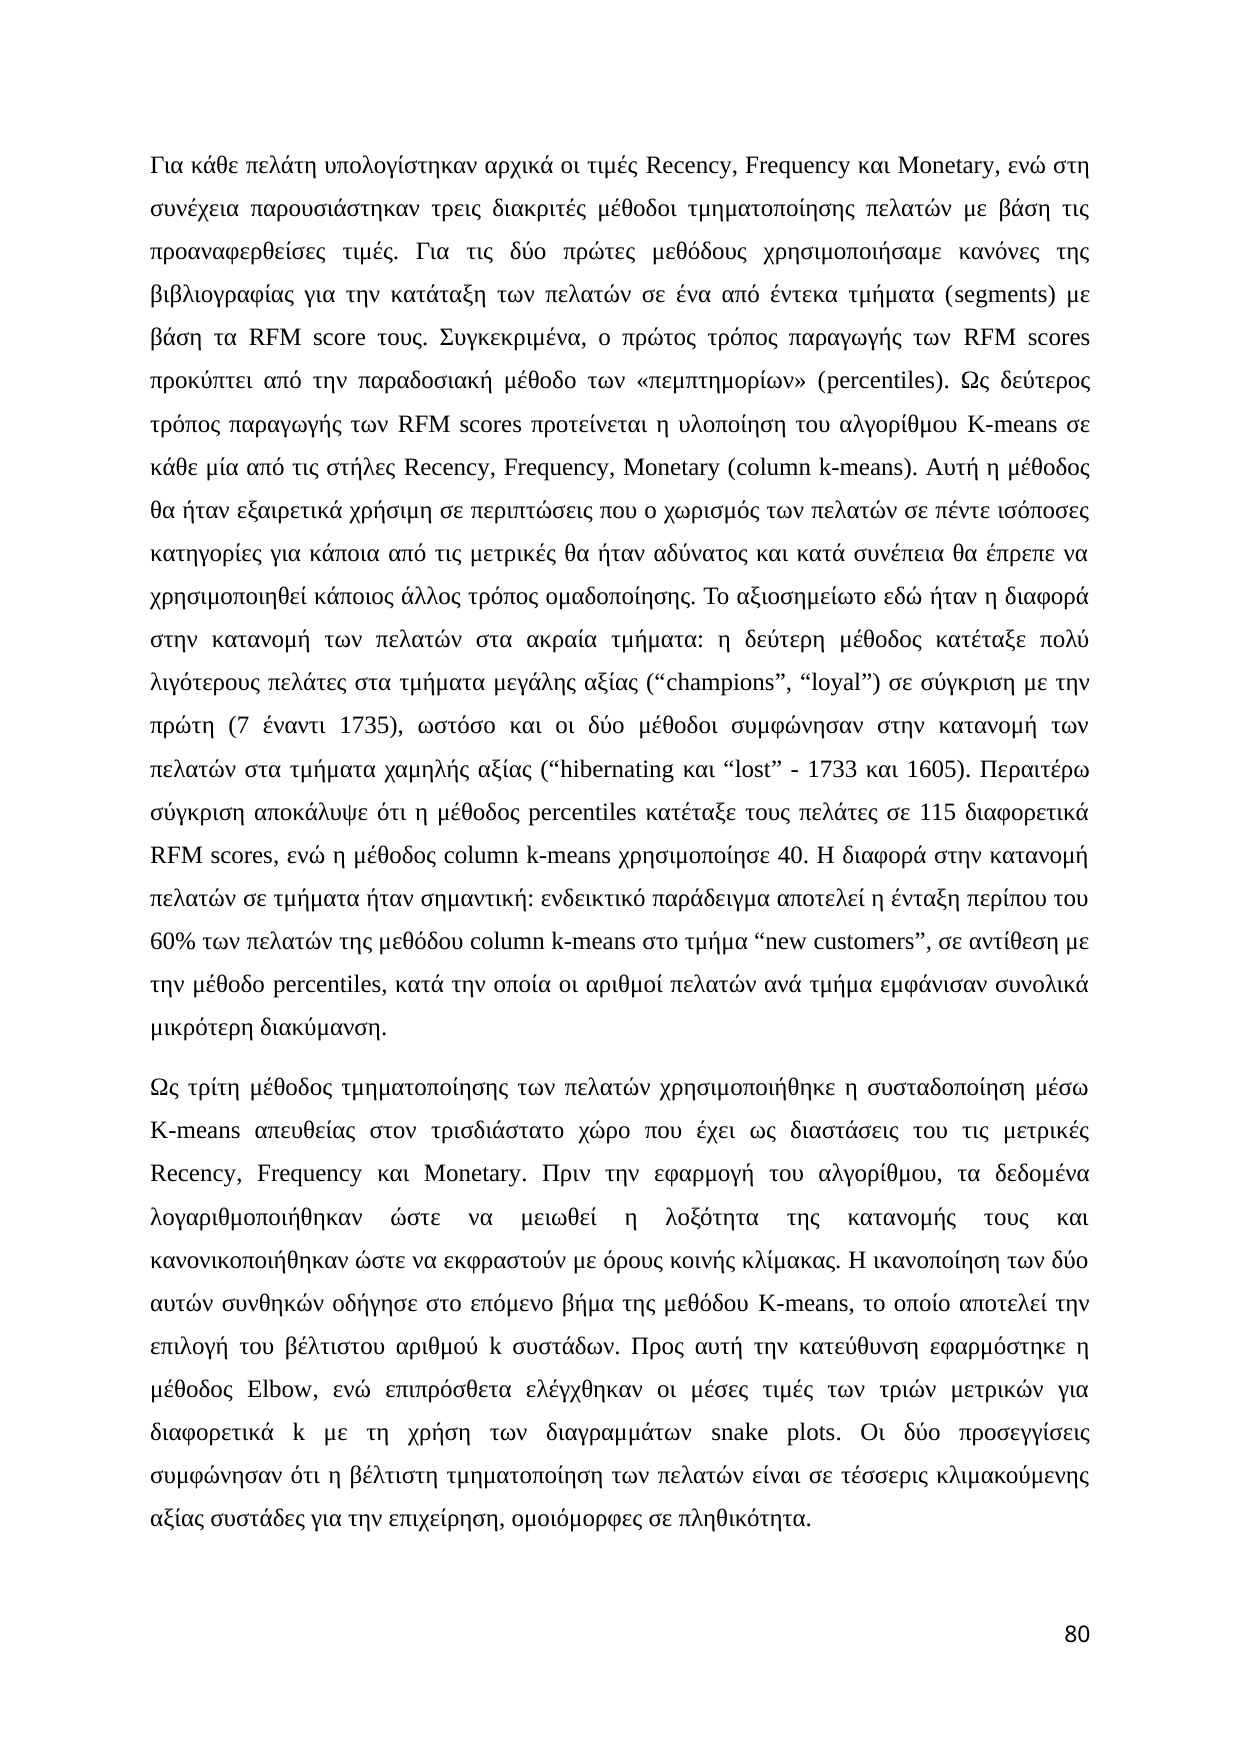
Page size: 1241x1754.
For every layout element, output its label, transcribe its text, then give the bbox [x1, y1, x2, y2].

text Για κάθε πελάτη υπολογίστηκαν αρχικά οι τιμές Recency, Frequency και Monetary, ενώ στη συνέχεια παρουσιάστηκαν τρεις διακριτές μέθοδοι τμηματοποίησης πελατών με βάση τις προαναφερθείσες τιμές. Για τις δύο πρώτες μεθόδους χρησιμοποιήσαμε κανόνες της βιβλιογραφίας για την κατάταξη των πελατών σε ένα από έντεκα τμήματα (segments) με βάση τα RFM score τους. Συγκεκριμένα, ο πρώτος τρόπος παραγωγής των RFM scores προκύπτει από την παραδοσιακή μέθοδο των «πεμπτημορίων» (percentiles). Ως δεύτερος τρόπος παραγωγής των RFM scores προτείνεται η υλοποίηση του αλγορίθμου K-means σε κάθε μία από τις στήλες Recency, Frequency, Monetary (column k-means). Αυτή η μέθοδος θα ήταν εξαιρετικά χρήσιμη σε περιπτώσεις που ο χωρισμός των πελατών σε πέντε ισόποσες κατηγορίες για κάποια από τις μετρικές θα ήταν αδύνατος και κατά συνέπεια θα έπρεπε να χρησιμοποιηθεί κάποιος άλλος τρόπος ομαδοποίησης. Το αξιοσημείωτο εδώ ήταν η διαφορά στην κατανομή των πελατών στα ακραία τμήματα: η δεύτερη μέθοδος κατέταξε πολύ λιγότερους πελάτες στα τμήματα μεγάλης αξίας (“champions”, “loyal”) σε σύγκριση με την πρώτη (7 έναντι 1735), ωστόσο και οι δύο μέθοδοι συμφώνησαν στην κατανομή των πελατών στα τμήματα χαμηλής αξίας (“hibernating και “lost” - 1733 και 1605). Περαιτέρω σύγκριση αποκάλυψε ότι η μέθοδος percentiles κατέταξε τους πελάτες σε 115 διαφορετικά RFM scores, ενώ η μέθοδος column k-means χρησιμοποίησε 40. Η διαφορά στην κατανομή πελατών σε τμήματα ήταν σημαντική: ενδεικτικό παράδειγμα αποτελεί η ένταξη περίπου του 60% των πελατών της μεθόδου column k-means στο τμήμα “new customers”, σε αντίθεση με την μέθοδο percentiles, κατά την οποία οι αριθμοί πελατών ανά τμήμα εμφάνισαν συνολικά μικρότερη διακύμανση. [150, 150, 1090, 1041]
text Ως τρίτη μέθοδος τμηματοποίησης των πελατών χρησιμοποιήθηκε η συσταδοποίηση μέσω K-means απευθείας στον τρισδιάστατο χώρο που έχει ως διαστάσεις του τις μετρικές Recency, Frequency και Monetary. Πριν την εφαρμογή του αλγορίθμου, τα δεδομένα λογαριθμοποιήθηκαν ώστε να μειωθεί η λοξότητα της κατανομής τους και κανονικοποιήθηκαν ώστε να εκφραστούν με όρους κοινής κλίμακας. Η ικανοποίηση των δύο αυτών συνθηκών οδήγησε στο επόμενο βήμα της μεθόδου K-means, το οποίο αποτελεί την επιλογή του βέλτιστου αριθμού k συστάδων. Προς αυτή την κατεύθυνση εφαρμόστηκε η μέθοδος Elbow, ενώ επιπρόσθετα ελέγχθηκαν οι μέσες τιμές των τριών μετρικών για διαφορετικά k με τη χρήση των διαγραμμάτων snake plots. Οι δύο προσεγγίσεις συμφώνησαν ότι η βέλτιστη τμηματοποίηση των πελατών είναι σε τέσσερις κλιμακούμενης αξίας συστάδες για την επιχείρηση, ομοιόμορφες σε πληθικότητα. [150, 1072, 1090, 1532]
